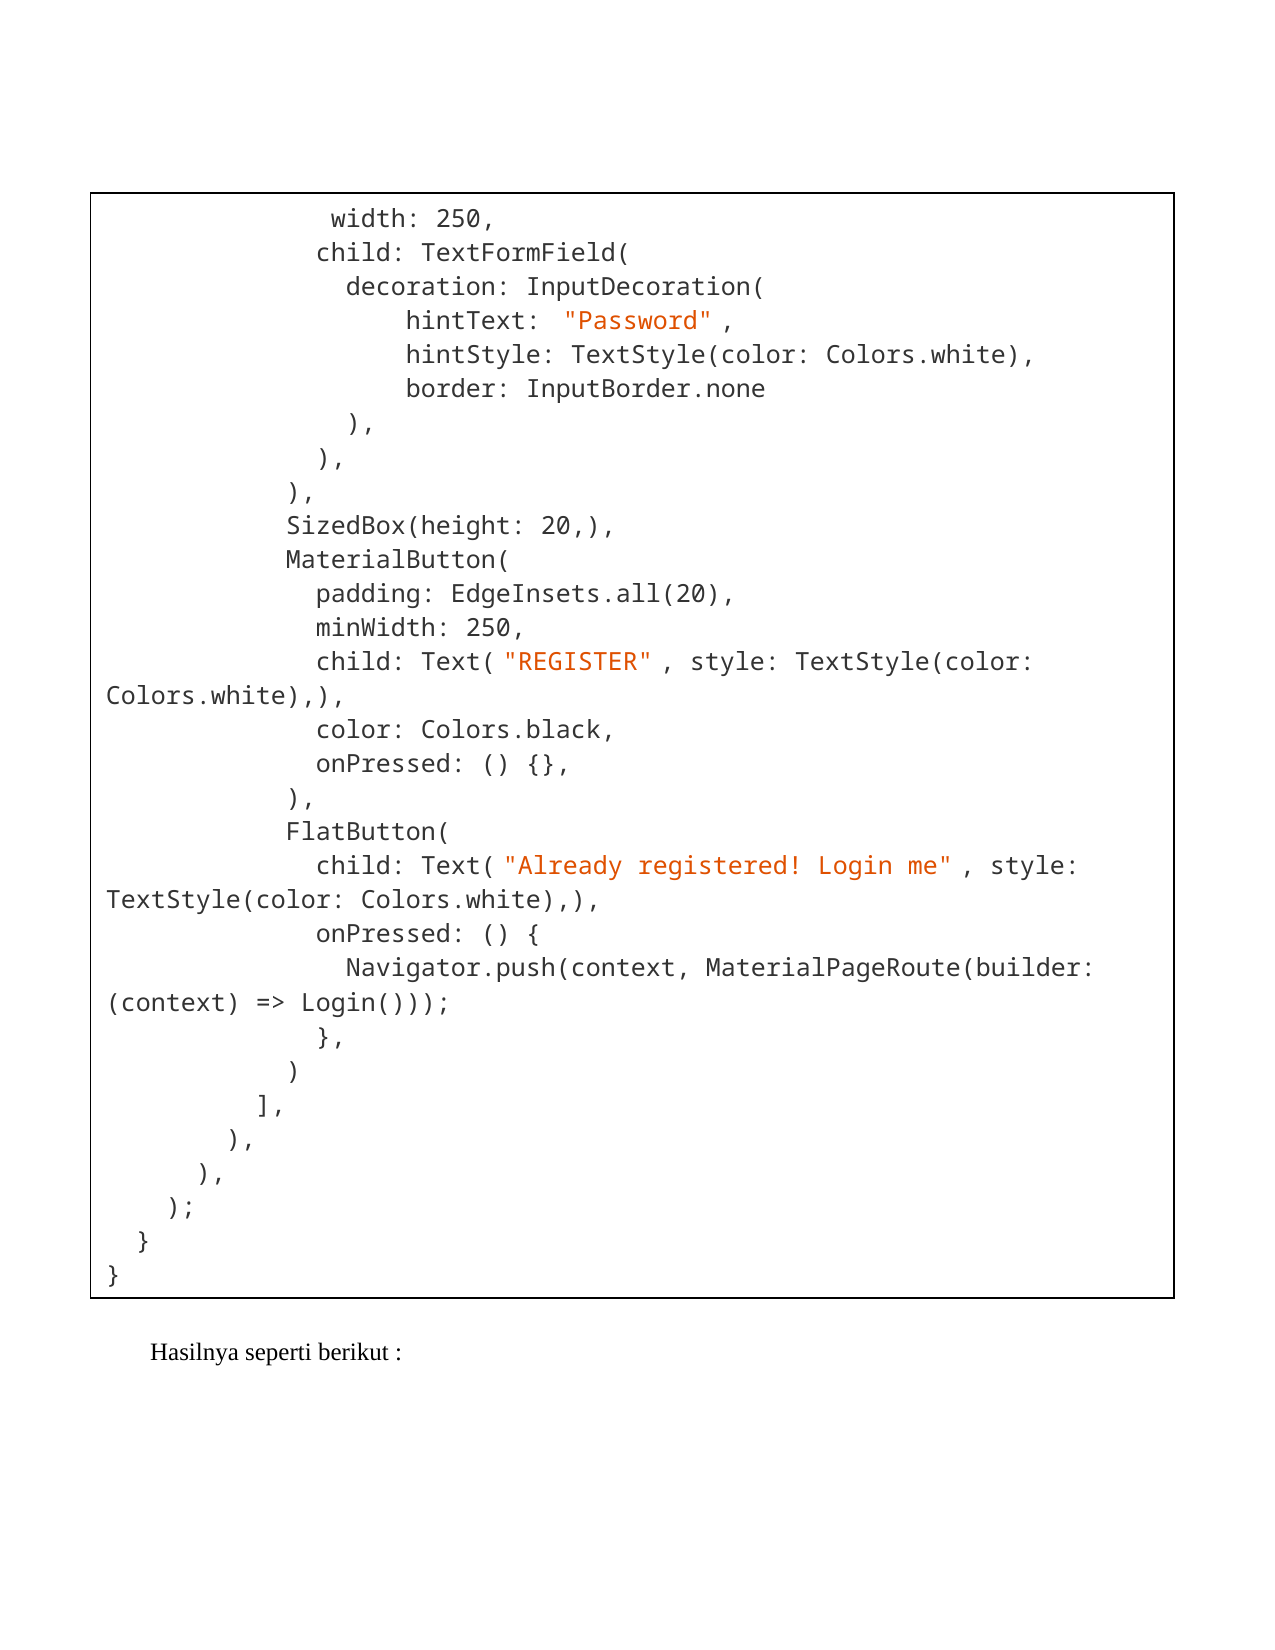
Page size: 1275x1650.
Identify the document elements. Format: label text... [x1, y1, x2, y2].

text Hasilnya seperti berikut : [150, 1299, 1125, 1366]
